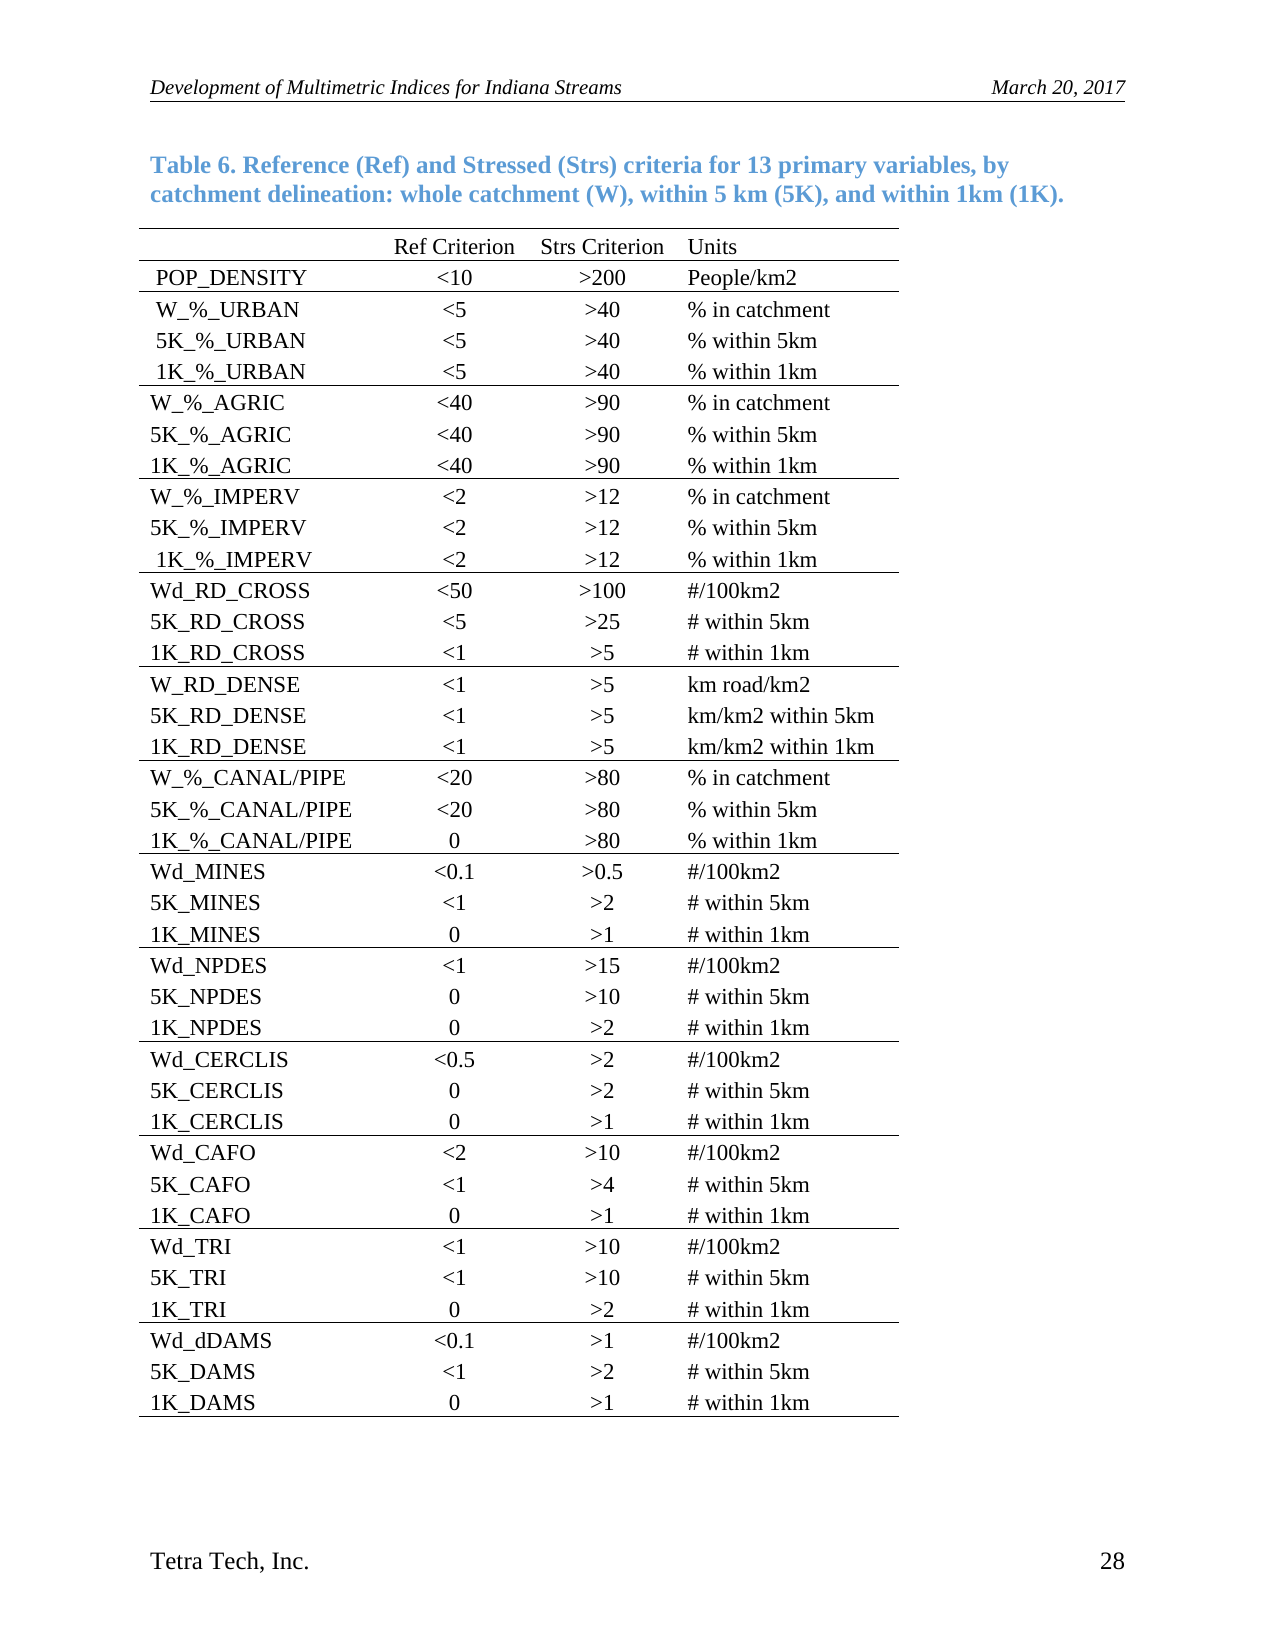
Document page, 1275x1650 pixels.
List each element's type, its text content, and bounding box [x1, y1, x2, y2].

table_cell >90 [528, 386, 676, 416]
table_cell 0 [380, 978, 528, 1009]
table_cell 0 [380, 1385, 528, 1416]
table_cell % within 5km [676, 510, 899, 541]
table_cell >1 [528, 1323, 676, 1353]
table_header [139, 229, 380, 259]
table_cell # within 1km [676, 635, 899, 666]
table_cell <5 [380, 322, 528, 353]
table_cell >10 [528, 1260, 676, 1291]
table_cell #/100km2 [676, 1323, 899, 1353]
table_cell <40 [380, 416, 528, 447]
table_cell >15 [528, 948, 676, 978]
table_cell >10 [528, 978, 676, 1009]
table_cell # within 1km [676, 916, 899, 947]
table_cell #/100km2 [676, 1229, 899, 1259]
table_cell % within 1km [676, 447, 899, 478]
table_cell #/100km2 [676, 948, 899, 978]
table_cell <20 [380, 791, 528, 822]
table_cell # within 1km [676, 1010, 899, 1041]
table_cell Wd_dDAMS [139, 1323, 380, 1353]
table_cell Wd_MINES [139, 854, 380, 884]
table_cell 1K_RD_DENSE [139, 728, 380, 759]
table_cell km road/km2 [676, 667, 899, 697]
table_cell <2 [380, 479, 528, 509]
table_cell #/100km2 [676, 1042, 899, 1072]
table_cell Wd_TRI [139, 1229, 380, 1259]
table_cell People/km2 [676, 261, 899, 291]
table_cell >5 [528, 667, 676, 697]
table_cell >12 [528, 541, 676, 572]
table_cell >2 [528, 885, 676, 916]
table_cell >25 [528, 603, 676, 634]
table_cell >1 [528, 916, 676, 947]
table_cell >5 [528, 635, 676, 666]
table_cell # within 5km [676, 1166, 899, 1197]
table_cell <20 [380, 761, 528, 791]
table_cell #/100km2 [676, 854, 899, 884]
table_cell >2 [528, 1291, 676, 1322]
table_cell W_%_AGRIC [139, 386, 380, 416]
table_header Ref Criterion [380, 229, 528, 259]
table_cell >40 [528, 322, 676, 353]
table_cell >1 [528, 1103, 676, 1134]
table_cell <10 [380, 261, 528, 291]
table_cell 5K_%_IMPERV [139, 510, 380, 541]
table_cell <0.5 [380, 1042, 528, 1072]
table_cell 5K_DAMS [139, 1353, 380, 1384]
table_cell <5 [380, 292, 528, 322]
table_cell 1K_CERCLIS [139, 1103, 380, 1134]
table_cell >2 [528, 1042, 676, 1072]
table_cell % within 5km [676, 322, 899, 353]
table_cell >80 [528, 761, 676, 791]
table_cell <40 [380, 447, 528, 478]
table_cell <5 [380, 603, 528, 634]
table_cell <1 [380, 885, 528, 916]
table_cell <1 [380, 635, 528, 666]
table_cell >12 [528, 479, 676, 509]
table_cell <1 [380, 1166, 528, 1197]
table_cell % in catchment [676, 761, 899, 791]
table_cell >100 [528, 573, 676, 603]
table_cell % in catchment [676, 386, 899, 416]
table_cell >90 [528, 416, 676, 447]
table_cell 0 [380, 822, 528, 853]
table_cell % within 1km [676, 353, 899, 384]
table_cell # within 5km [676, 1353, 899, 1384]
table_cell % in catchment [676, 479, 899, 509]
table_cell >5 [528, 697, 676, 728]
table_cell >12 [528, 510, 676, 541]
table_cell >80 [528, 822, 676, 853]
table_cell <5 [380, 353, 528, 384]
table_cell >1 [528, 1197, 676, 1228]
table_cell 1K_DAMS [139, 1385, 380, 1416]
table_cell 5K_%_CANAL/PIPE [139, 791, 380, 822]
table_cell Wd_RD_CROSS [139, 573, 380, 603]
table_cell <1 [380, 728, 528, 759]
table_cell <1 [380, 1353, 528, 1384]
table_cell >90 [528, 447, 676, 478]
table_cell >5 [528, 728, 676, 759]
table_cell >40 [528, 353, 676, 384]
table_cell 0 [380, 1291, 528, 1322]
table_cell <1 [380, 1229, 528, 1259]
table_cell #/100km2 [676, 1136, 899, 1166]
table_cell km/km2 within 1km [676, 728, 899, 759]
table_cell 5K_%_AGRIC [139, 416, 380, 447]
table_cell >2 [528, 1353, 676, 1384]
table_cell W_%_CANAL/PIPE [139, 761, 380, 791]
table_cell 5K_CAFO [139, 1166, 380, 1197]
table_cell W_RD_DENSE [139, 667, 380, 697]
table_cell 1K_RD_CROSS [139, 635, 380, 666]
table_cell 1K_NPDES [139, 1010, 380, 1041]
table_cell #/100km2 [676, 573, 899, 603]
table_cell >4 [528, 1166, 676, 1197]
table_cell 1K_%_CANAL/PIPE [139, 822, 380, 853]
table_cell 1K_%_IMPERV [139, 541, 380, 572]
table_cell 1K_%_AGRIC [139, 447, 380, 478]
table_cell Wd_CAFO [139, 1136, 380, 1166]
table_cell # within 1km [676, 1197, 899, 1228]
table_cell 1K_%_URBAN [139, 353, 380, 384]
table_cell <2 [380, 510, 528, 541]
table_cell % within 1km [676, 822, 899, 853]
table_cell >2 [528, 1010, 676, 1041]
table_cell 0 [380, 1197, 528, 1228]
table_cell W_%_IMPERV [139, 479, 380, 509]
table_cell W_%_URBAN [139, 292, 380, 322]
table_cell >2 [528, 1072, 676, 1103]
table_cell <1 [380, 667, 528, 697]
table_cell % within 5km [676, 791, 899, 822]
table_cell # within 1km [676, 1385, 899, 1416]
table_cell # within 1km [676, 1103, 899, 1134]
table_cell % in catchment [676, 292, 899, 322]
table_cell # within 5km [676, 603, 899, 634]
table_cell # within 5km [676, 1072, 899, 1103]
table_cell 0 [380, 1010, 528, 1041]
table_cell 5K_RD_DENSE [139, 697, 380, 728]
table_cell >80 [528, 791, 676, 822]
table_header Strs Criterion [528, 229, 676, 259]
table_cell >1 [528, 1385, 676, 1416]
table_cell 1K_CAFO [139, 1197, 380, 1228]
table_cell % within 1km [676, 541, 899, 572]
table_cell <0.1 [380, 1323, 528, 1353]
table_cell >10 [528, 1229, 676, 1259]
table_cell <0.1 [380, 854, 528, 884]
table_cell 1K_MINES [139, 916, 380, 947]
table_cell <1 [380, 1260, 528, 1291]
table_cell 5K_%_URBAN [139, 322, 380, 353]
table_cell >200 [528, 261, 676, 291]
table_cell 5K_CERCLIS [139, 1072, 380, 1103]
table_cell 0 [380, 916, 528, 947]
table_cell <1 [380, 948, 528, 978]
table_cell # within 5km [676, 978, 899, 1009]
table_cell 0 [380, 1072, 528, 1103]
table_cell # within 1km [676, 1291, 899, 1322]
table_cell 5K_MINES [139, 885, 380, 916]
table_cell % within 5km [676, 416, 899, 447]
table_cell 0 [380, 1103, 528, 1134]
table_cell 5K_TRI [139, 1260, 380, 1291]
table_cell <40 [380, 386, 528, 416]
table_header Units [676, 229, 899, 259]
table_cell <2 [380, 1136, 528, 1166]
table_cell # within 5km [676, 885, 899, 916]
table_cell km/km2 within 5km [676, 697, 899, 728]
table_cell # within 5km [676, 1260, 899, 1291]
table_cell 5K_RD_CROSS [139, 603, 380, 634]
table_cell >0.5 [528, 854, 676, 884]
table_cell 5K_NPDES [139, 978, 380, 1009]
table_cell >10 [528, 1136, 676, 1166]
table_cell <2 [380, 541, 528, 572]
table_cell <1 [380, 697, 528, 728]
table_cell <50 [380, 573, 528, 603]
table_cell >40 [528, 292, 676, 322]
table_cell 1K_TRI [139, 1291, 380, 1322]
table_cell Wd_NPDES [139, 948, 380, 978]
table_cell Wd_CERCLIS [139, 1042, 380, 1072]
table_cell POP_DENSITY [139, 261, 380, 291]
